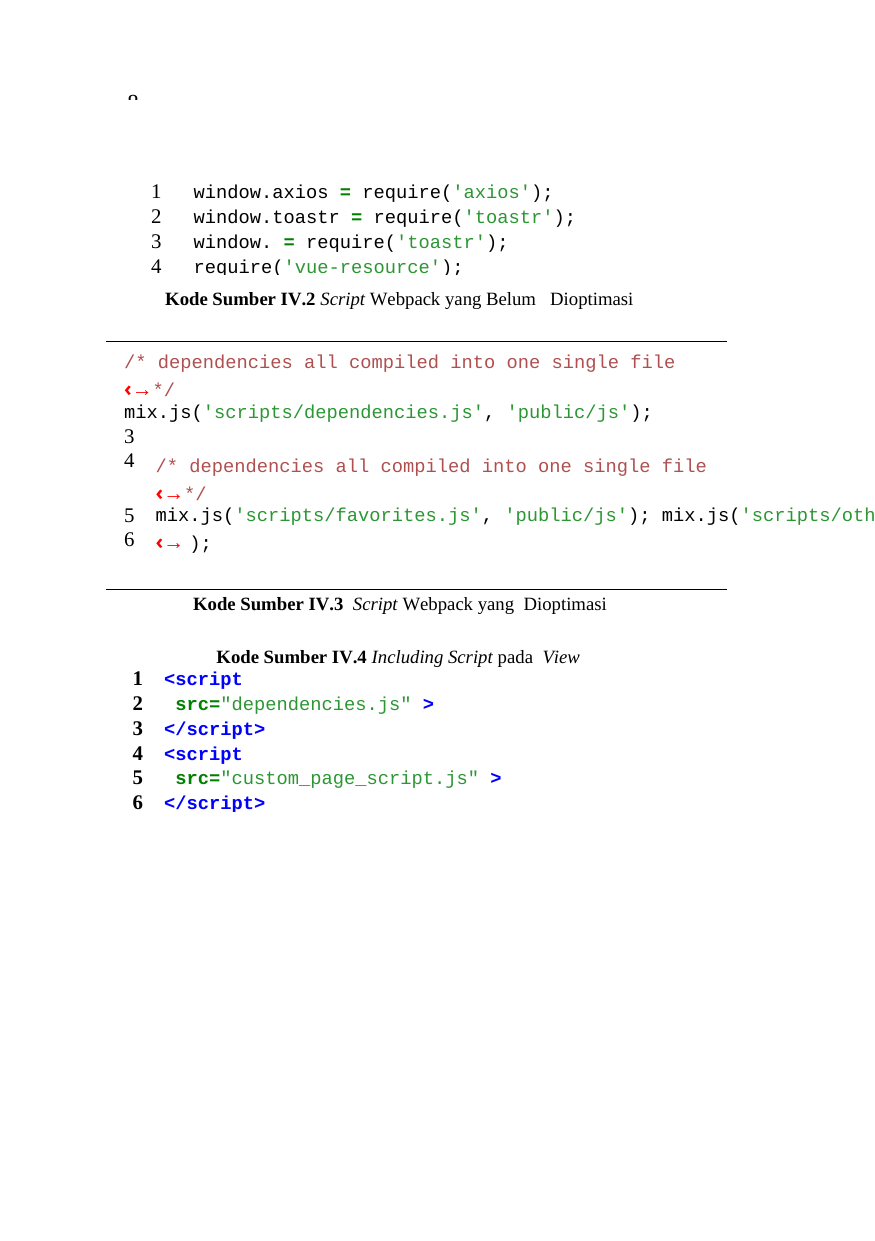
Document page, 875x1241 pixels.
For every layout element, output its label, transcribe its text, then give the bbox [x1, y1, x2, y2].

text Kode Sumber IV.3 Script Webpack yang Dioptimasi [193, 339, 699, 615]
text Kode Sumber IV.2 Script Webpack yang Belum Dioptimasi [165, 288, 699, 309]
text Kode Sumber IV.4 Including Script pada View [216, 646, 699, 667]
